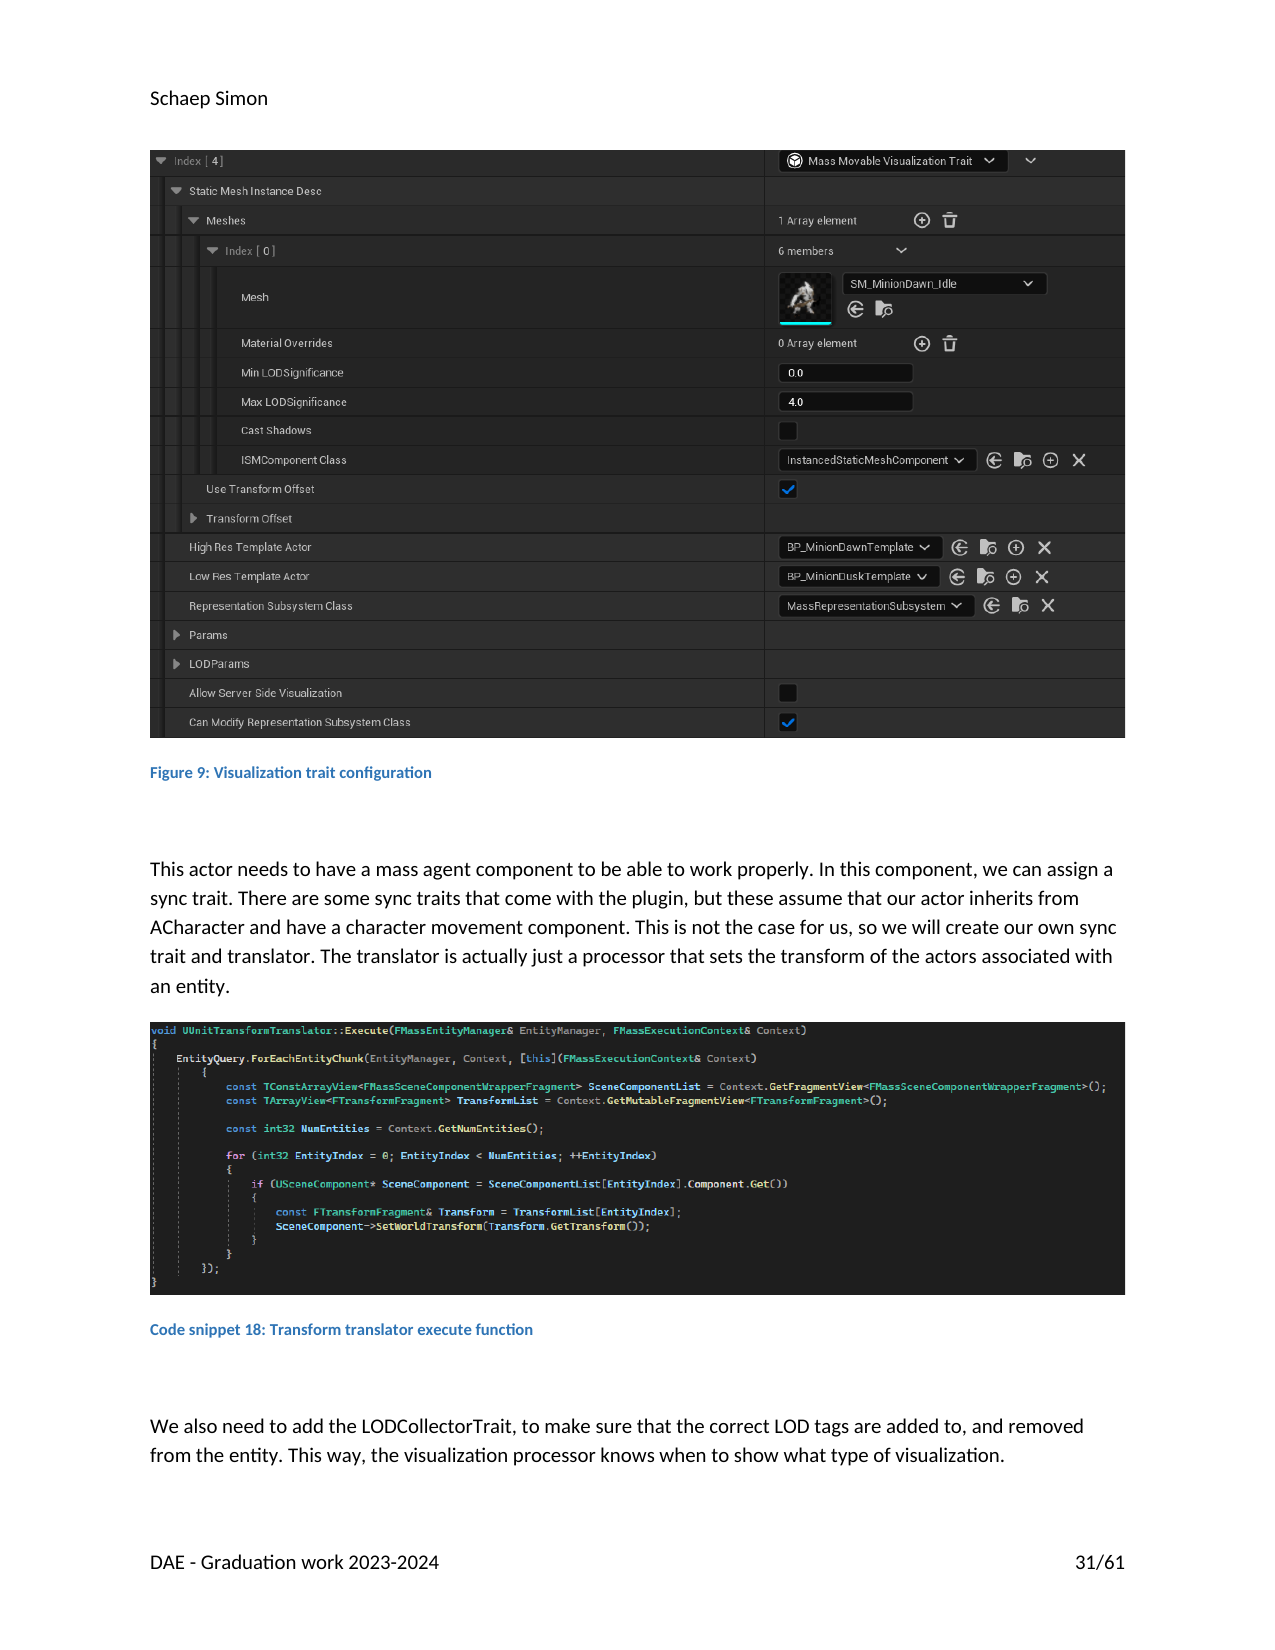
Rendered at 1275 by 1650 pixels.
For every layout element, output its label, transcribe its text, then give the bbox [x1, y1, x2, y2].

picture [150, 150, 1125, 738]
text This actor needs to have a mass agent component to be able to work properly. In this component, we can assign a sync trait. There are some sync traits that come with the plugin, but these assume that our actor inherits from ACharacter and have a character movement component. This is not the case for us, so we will create our own sync trait and translator. The translator is actually just a processor that sets the transform of the actors associated with an entity. [150, 856, 1125, 998]
text We also need to add the LODCollectorTrait, to make sure that the correct LOD tags are added to, and removed from the entity. This way, the visualization processor knows when to show what type of visualization. [150, 1413, 1125, 1468]
picture [150, 1022, 1125, 1295]
